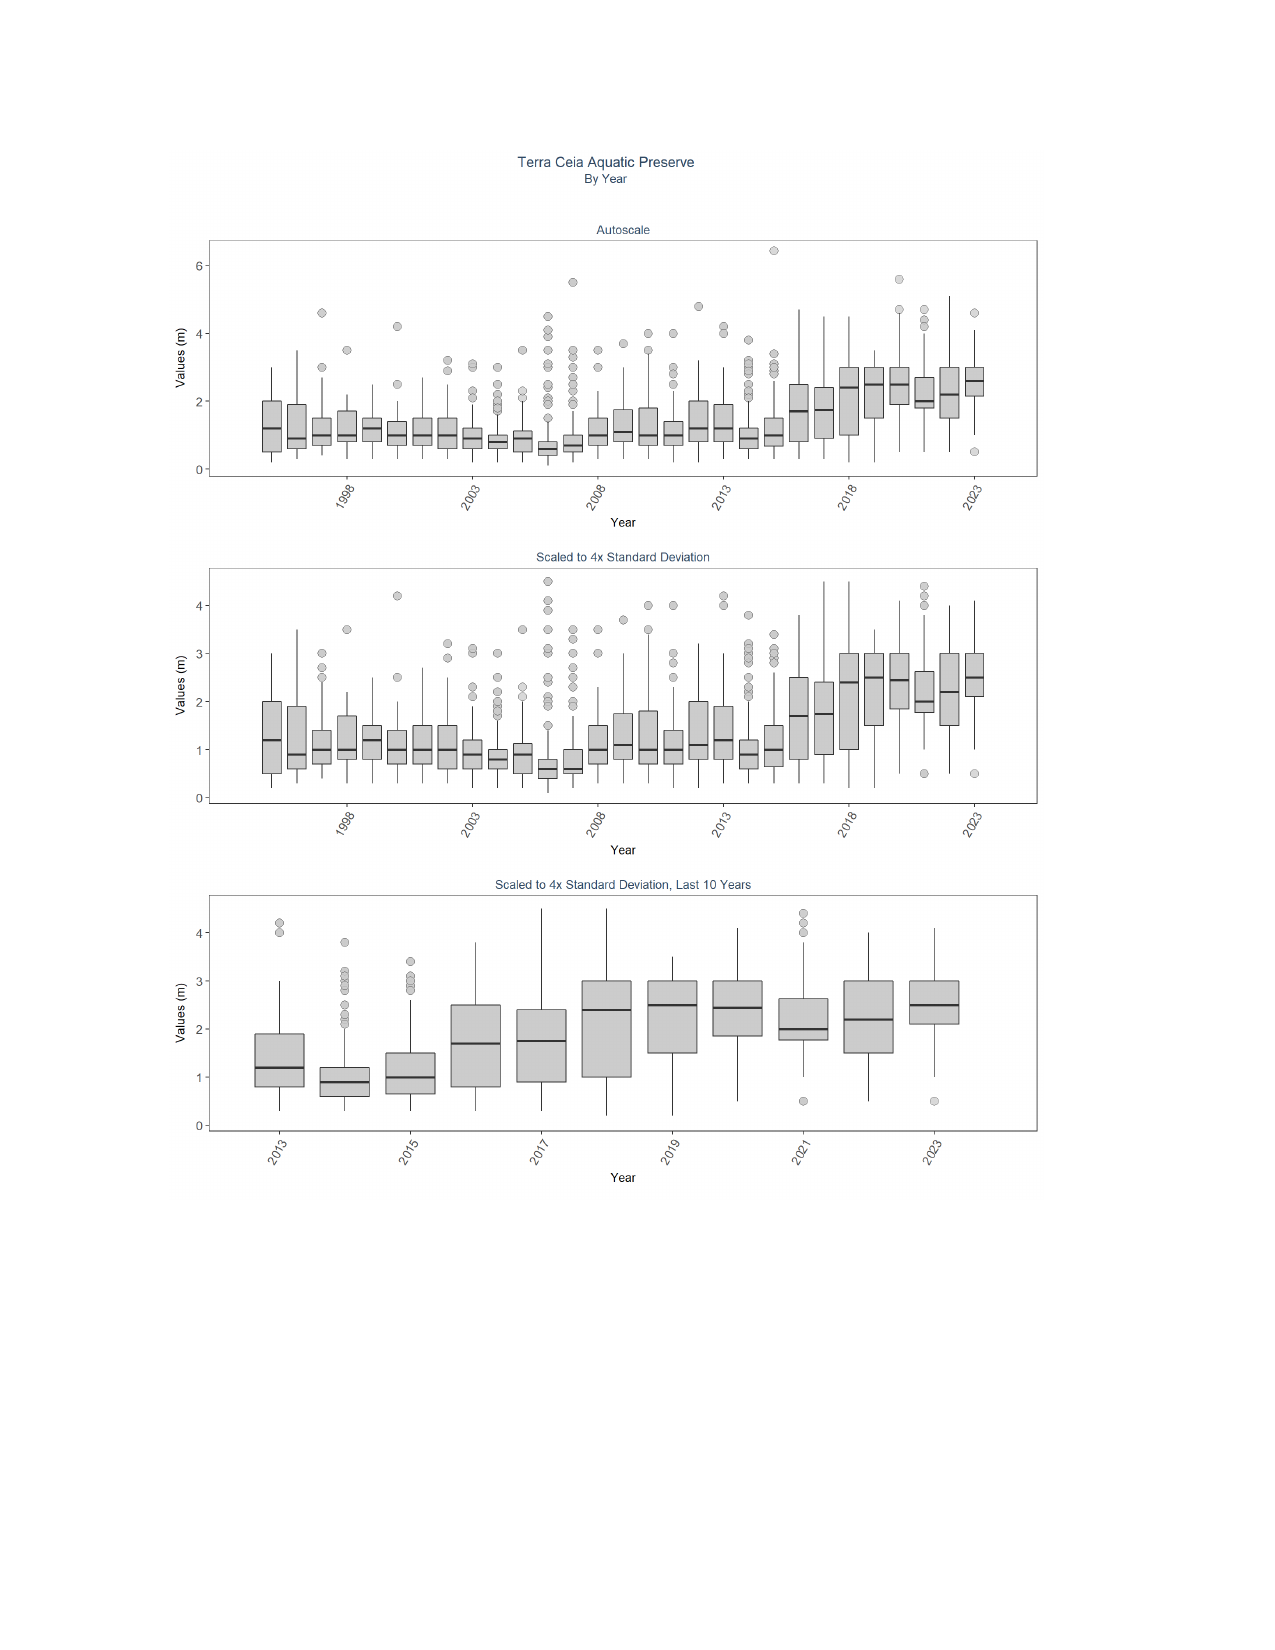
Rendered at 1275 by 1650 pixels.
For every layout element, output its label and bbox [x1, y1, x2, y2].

picture [168, 150, 1044, 1200]
